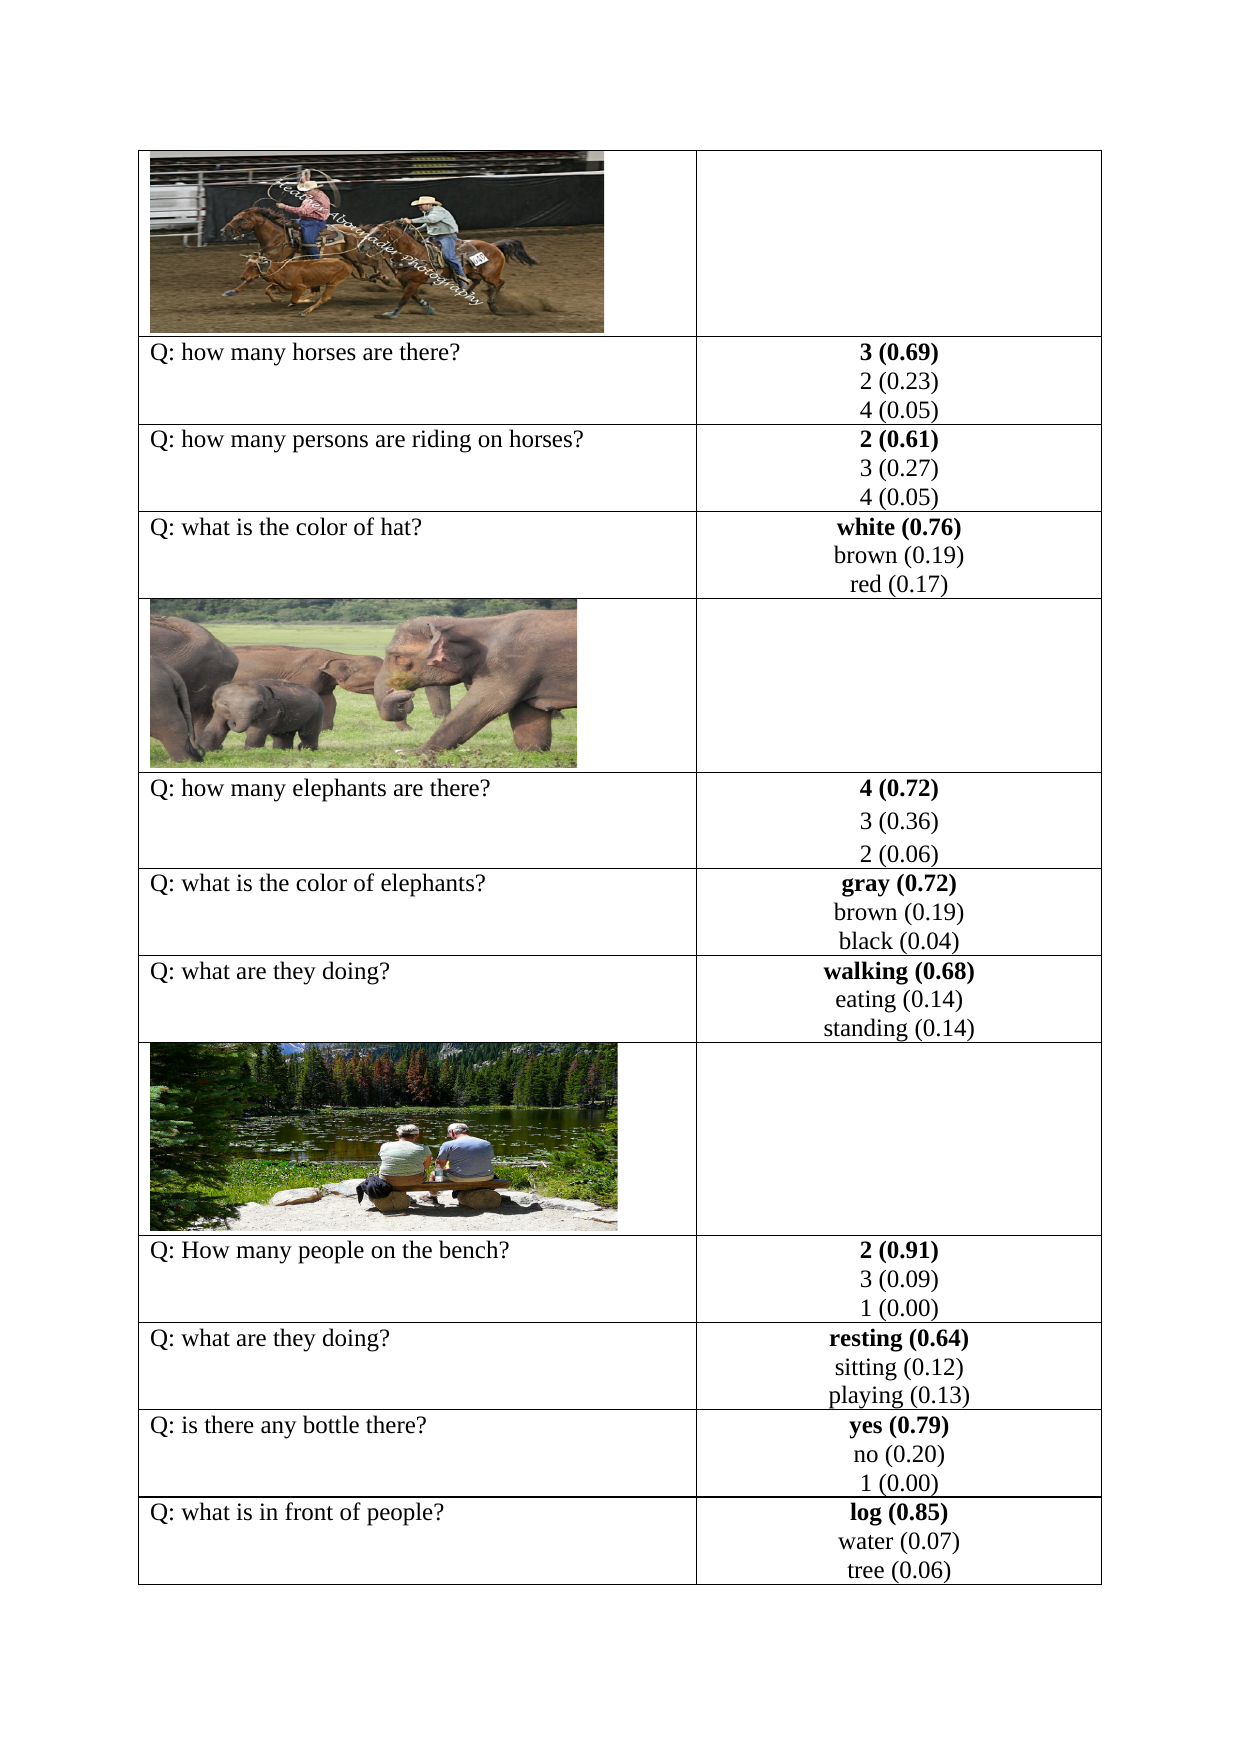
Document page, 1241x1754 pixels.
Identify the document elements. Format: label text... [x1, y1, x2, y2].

table_cell walking (0.68) eating (0.14) standing (0.14) [697, 956, 1101, 1042]
table_cell white (0.76) brown (0.19) red (0.17) [697, 512, 1101, 598]
picture [150, 151, 605, 333]
table_cell Q: what are they doing? [139, 956, 696, 1042]
table_cell Q: what are they doing? [139, 1323, 696, 1409]
picture [150, 599, 578, 768]
table_cell 4 (0.72) 3 (0.36) 2 (0.06) [697, 773, 1101, 867]
table_cell Q: what is the color of hat? [139, 512, 696, 598]
table_cell Q: how many horses are there? [139, 337, 696, 423]
table_cell Q: what is the color of elephants? [139, 869, 696, 955]
table_cell [139, 599, 696, 772]
table_cell Q: how many elephants are there? [139, 773, 696, 867]
table_cell log (0.85) water (0.07) tree (0.06) [697, 1498, 1101, 1584]
table_cell resting (0.64) sitting (0.12) playing (0.13) [697, 1323, 1101, 1409]
table_cell 2 (0.61) 3 (0.27) 4 (0.05) [697, 425, 1101, 511]
table_cell [697, 151, 1101, 336]
table_cell Q: How many people on the bench? [139, 1236, 696, 1322]
table_cell yes (0.79) no (0.20) 1 (0.00) [697, 1410, 1101, 1496]
table_cell [697, 1043, 1101, 1234]
table_cell 2 (0.91) 3 (0.09) 1 (0.00) [697, 1236, 1101, 1322]
table_cell [139, 151, 696, 336]
table_cell [139, 1043, 696, 1234]
table_cell 3 (0.69) 2 (0.23) 4 (0.05) [697, 337, 1101, 423]
table_cell Q: what is in front of people? [139, 1498, 696, 1584]
table_cell gray (0.72) brown (0.19) black (0.04) [697, 869, 1101, 955]
picture [150, 1043, 618, 1231]
table_cell Q: how many persons are riding on horses? [139, 425, 696, 511]
table_cell [697, 599, 1101, 772]
table_cell Q: is there any bottle there? [139, 1410, 696, 1496]
